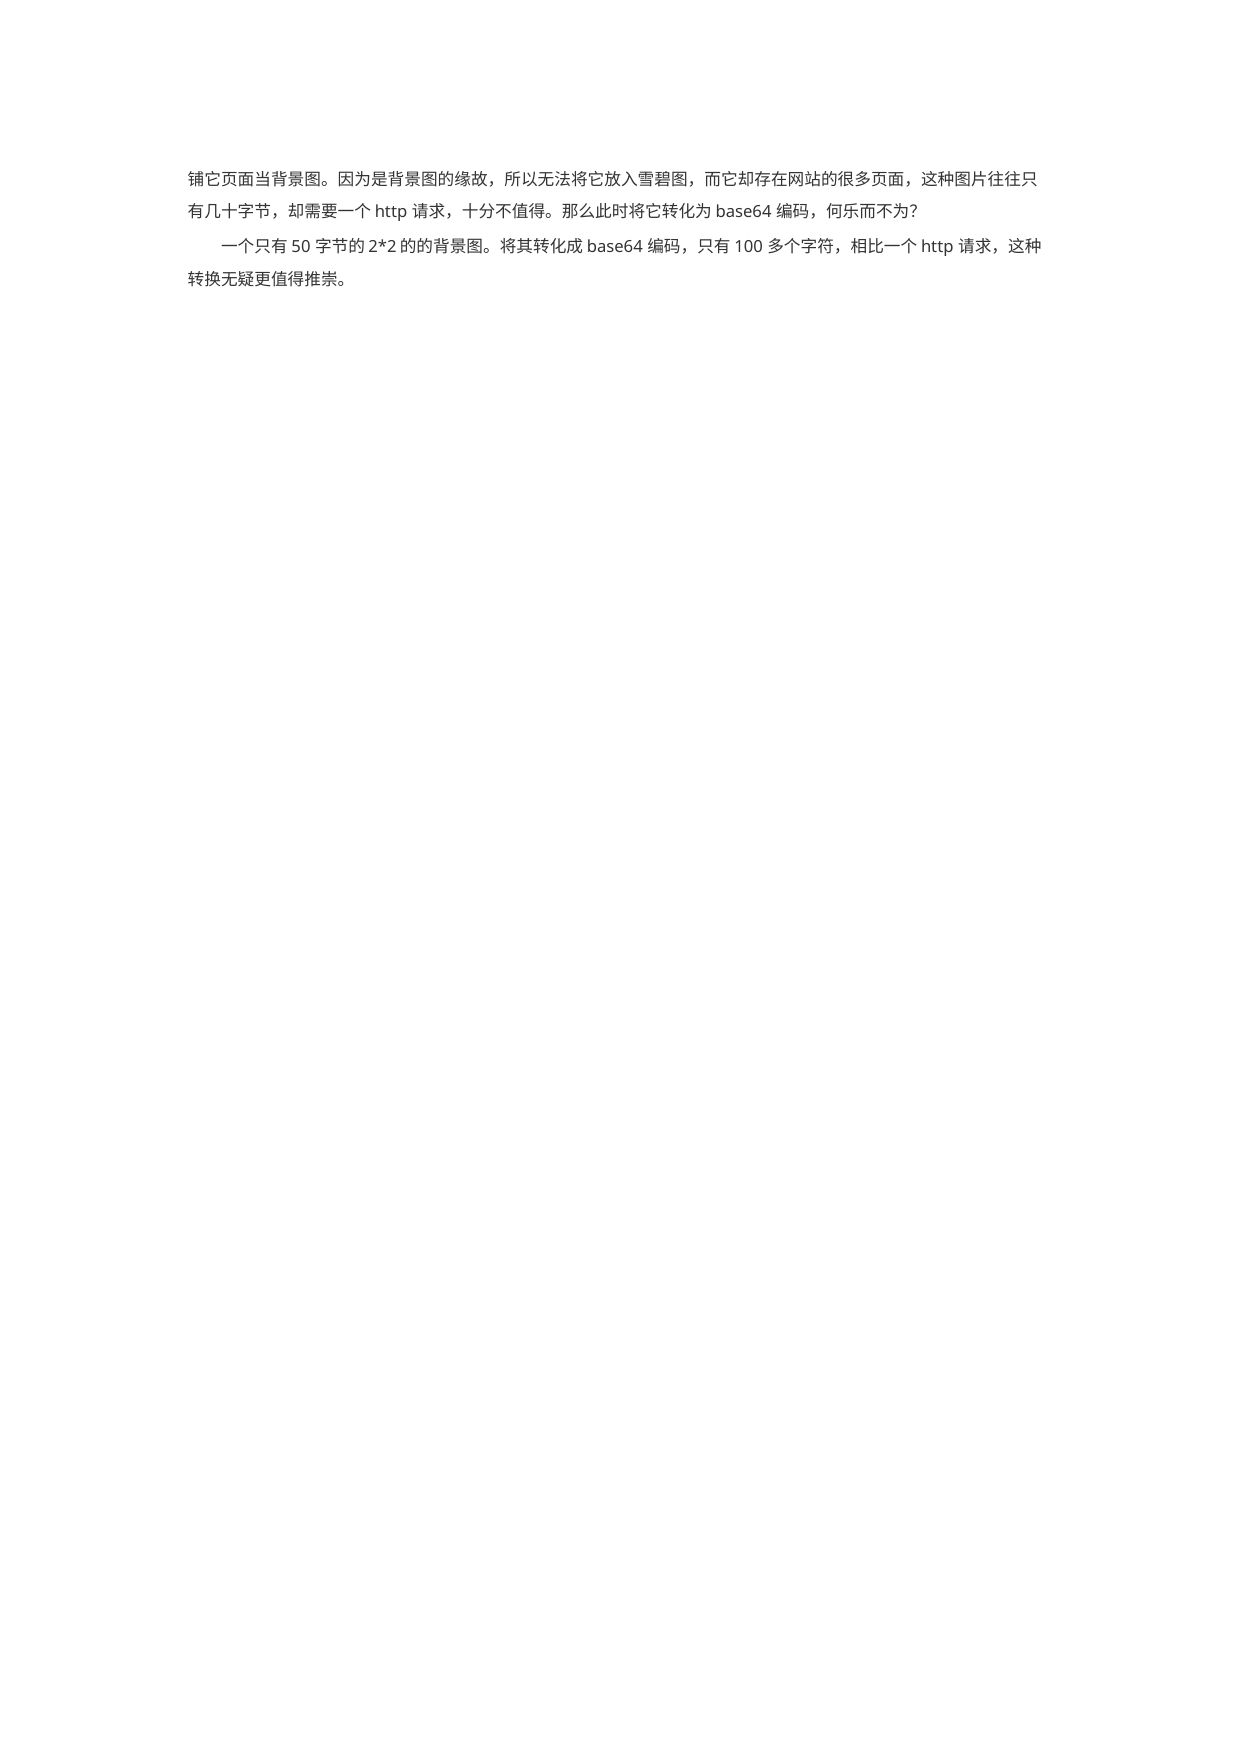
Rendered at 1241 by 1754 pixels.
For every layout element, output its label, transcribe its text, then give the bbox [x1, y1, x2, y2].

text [187, 162, 1053, 227]
text 一个只有 50 字节的2*2的的背景图。将其转化成 base64 编码，只有 100 多个字符，相比一个 http 请求，这种转换无疑更值得推崇。 [187, 229, 1053, 294]
